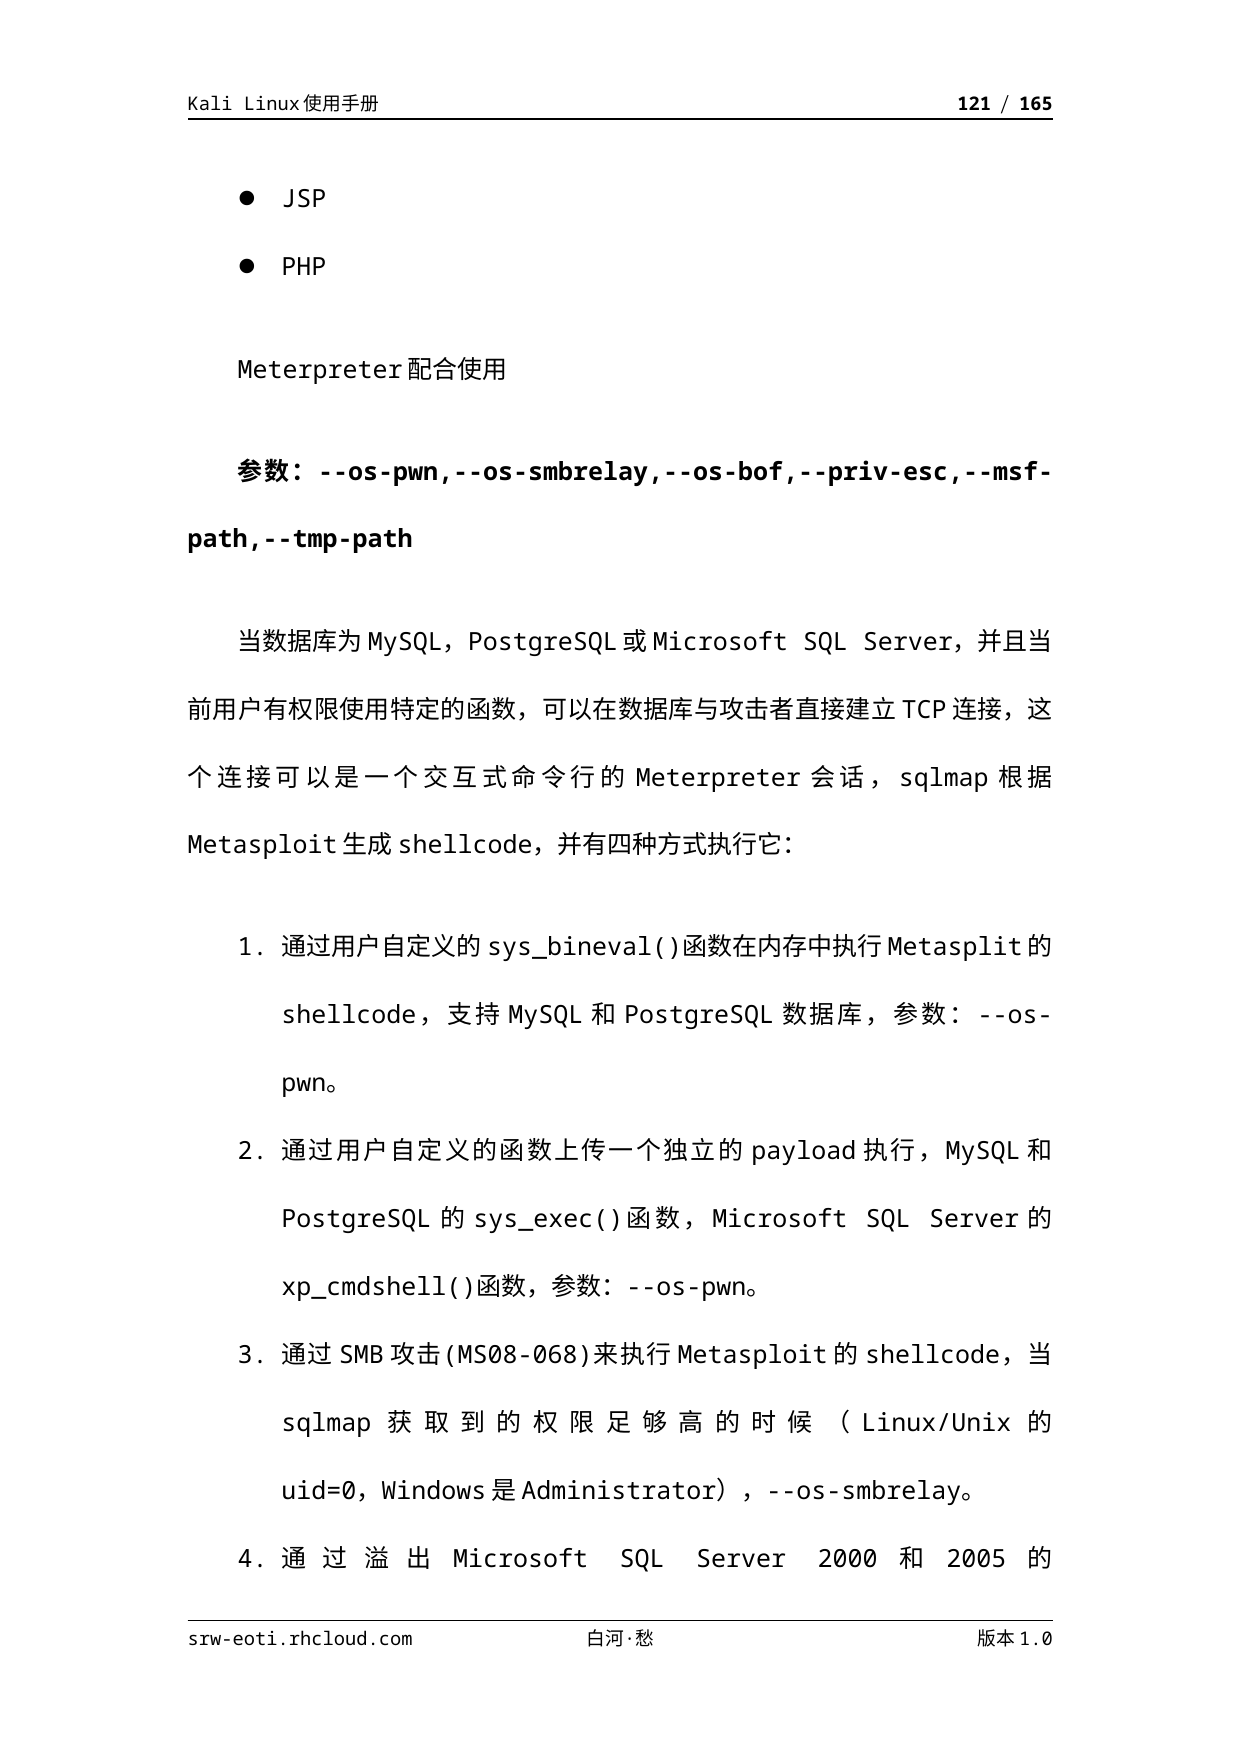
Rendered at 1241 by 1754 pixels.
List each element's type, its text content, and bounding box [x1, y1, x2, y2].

list PHP [237, 232, 1053, 300]
text 当数据库为MySQL，PostgreSQL或Microsoft SQL Server，并且当前用户有权限使用特定的函数，可以在数据库与攻击者直接建立TCP连接，这个连接可以是一个交互式命令行的Meterpreter会话，sqlmap根据Metasploit生成shellcode，并有四种方式执行它： [187, 605, 1053, 877]
list 通过用户自定义的函数上传一个独立的payload执行，MySQL和PostgreSQL的sys_exec()函数，Microsoft SQL Server的xp_cmdshell()函数，参数：--os-pwn。 [237, 1115, 1053, 1318]
text 参数：--os-pwn,--os-smbrelay,--os-bof,--priv-esc,--msf-path,--tmp-path [187, 436, 1053, 571]
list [237, 1522, 1053, 1590]
list 通过用户自定义的sys_bineval()函数在内存中执行Metasplit的shellcode，支持MySQL和PostgreSQL数据库，参数：--os-pwn。 [237, 911, 1053, 1115]
list JSP [237, 164, 1053, 232]
text Meterpreter配合使用 [187, 334, 1053, 402]
list 通过SMB攻击(MS08-068)来执行Metasploit的shellcode，当sqlmap获取到的权限足够高的时候（Linux/Unix的uid=0，Windows是Administrator），--os-smbrelay。 [237, 1318, 1053, 1522]
